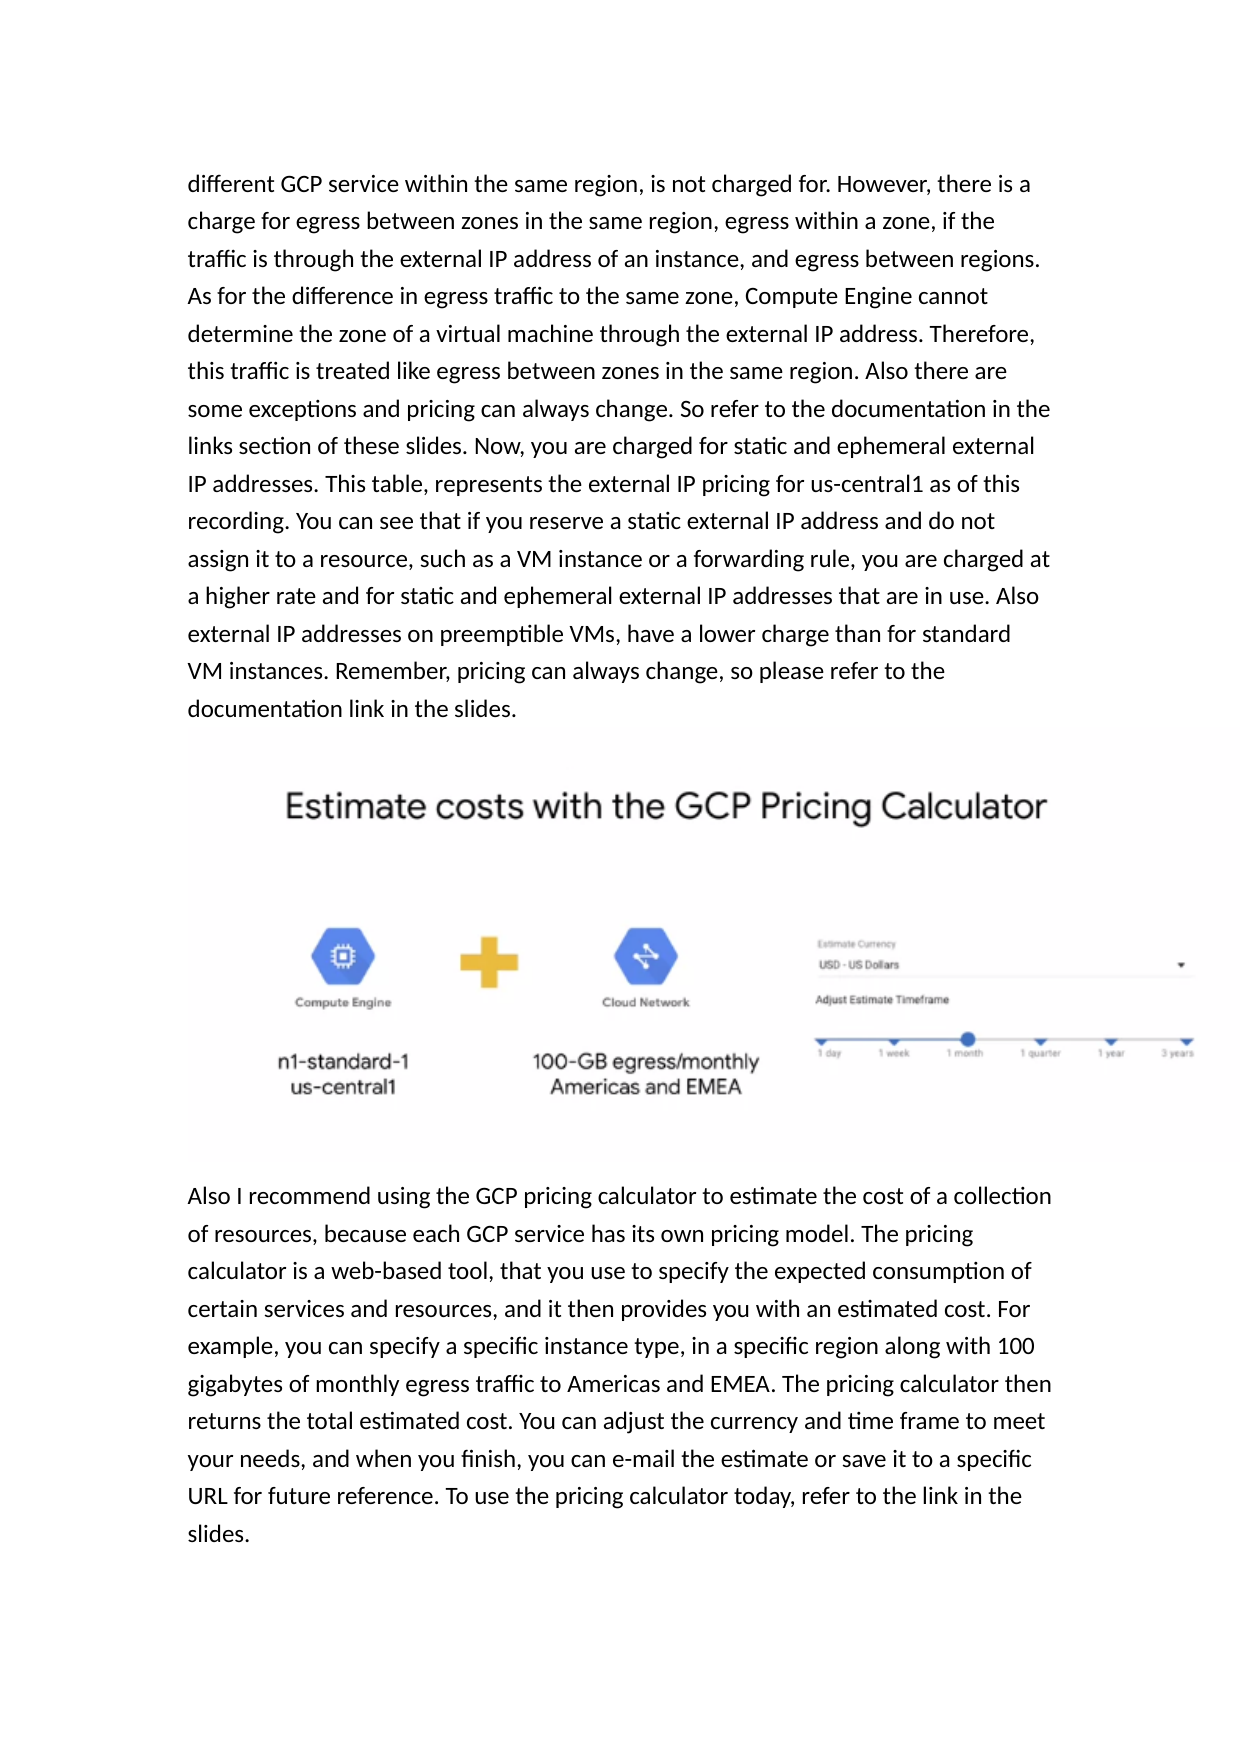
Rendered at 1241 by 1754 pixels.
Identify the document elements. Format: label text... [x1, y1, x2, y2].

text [187, 164, 1053, 727]
picture [187, 727, 1241, 1162]
text Also I recommend using the GCP pricing calculator to estimate the cost of a collection of resources, because each GCP service has its own pricing model. The pricing calculator is a web-based tool, that you use to specify the expected consumption of certain services and resources, and it then provides you with an estimated cost. For example, you can specify a specific instance type, in a specific region along with 100 gigabytes of monthly egress traffic to Americas and EMEA. The pricing calculator then returns the total estimated cost. You can adjust the currency and time frame to meet your needs, and when you finish, you can e-mail the estimate or save it to a specific URL for future reference. To use the pricing calculator today, refer to the link in the slides. [187, 1177, 1053, 1552]
